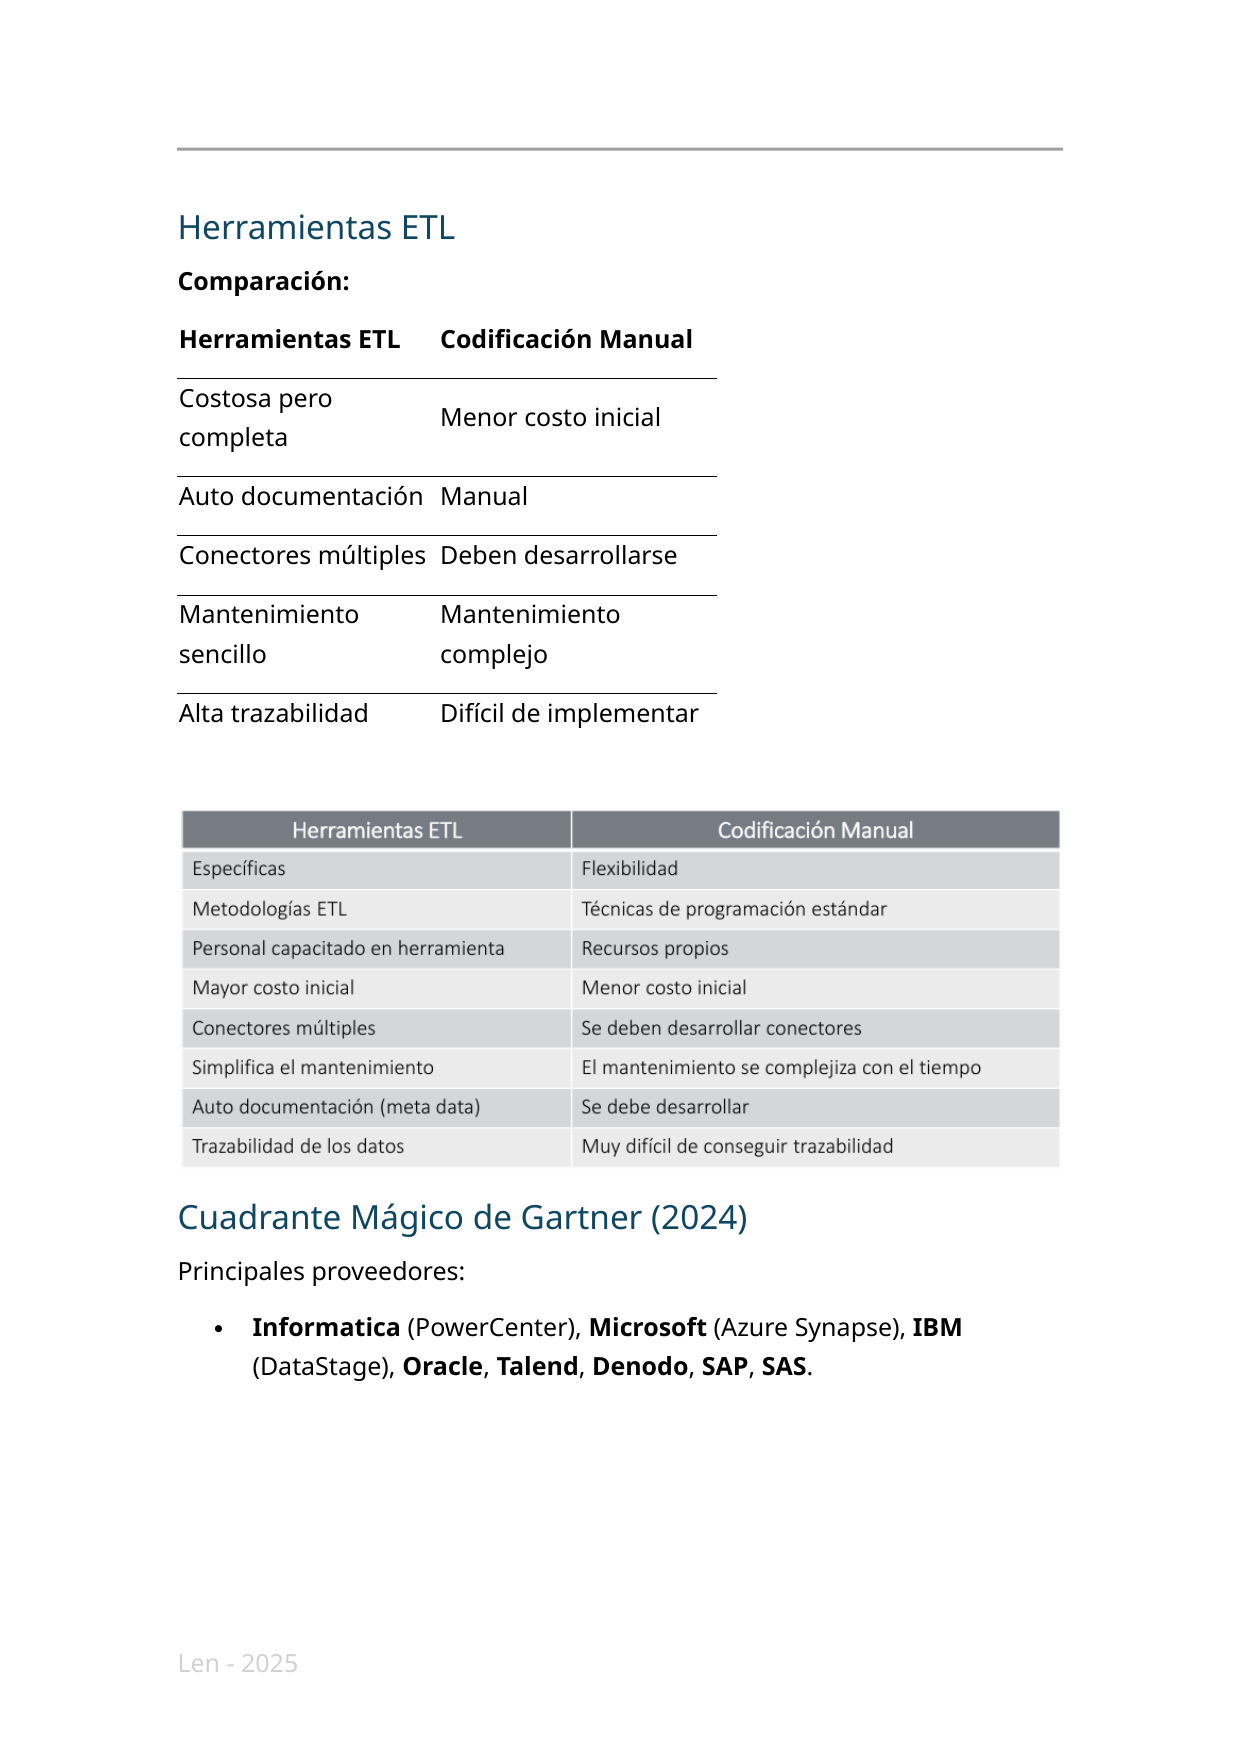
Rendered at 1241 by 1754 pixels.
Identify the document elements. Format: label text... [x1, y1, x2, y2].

table_cell Menor costo inicial [439, 379, 717, 476]
table_cell Conectores múltiples [177, 536, 438, 594]
table_cell Deben desarrollarse [439, 536, 717, 594]
table_cell Mantenimiento sencillo [177, 596, 438, 693]
table_header Codificación Manual [439, 320, 717, 378]
table_cell Mantenimiento complejo [439, 596, 717, 693]
table_cell Manual [439, 477, 717, 535]
text Principales proveedores: [177, 1254, 1063, 1288]
table_cell Costosa pero completa [177, 379, 438, 476]
list Informatica (PowerCenter), Microsoft (Azure Synapse), IBM (DataStage), Oracle, Talend, Denodo, SAP, SAS. [215, 1310, 1063, 1383]
table_cell Auto documentación [177, 477, 438, 535]
picture [177, 807, 1063, 1172]
subtitle Cuadrante Mágico de Gartner (2024) [177, 1193, 1063, 1239]
text Comparación: [177, 264, 1063, 298]
subtitle Herramientas ETL [177, 203, 1063, 249]
table_cell Alta trazabilidad [177, 694, 438, 752]
table_cell Difícil de implementar [439, 694, 717, 752]
table_header Herramientas ETL [177, 320, 438, 378]
